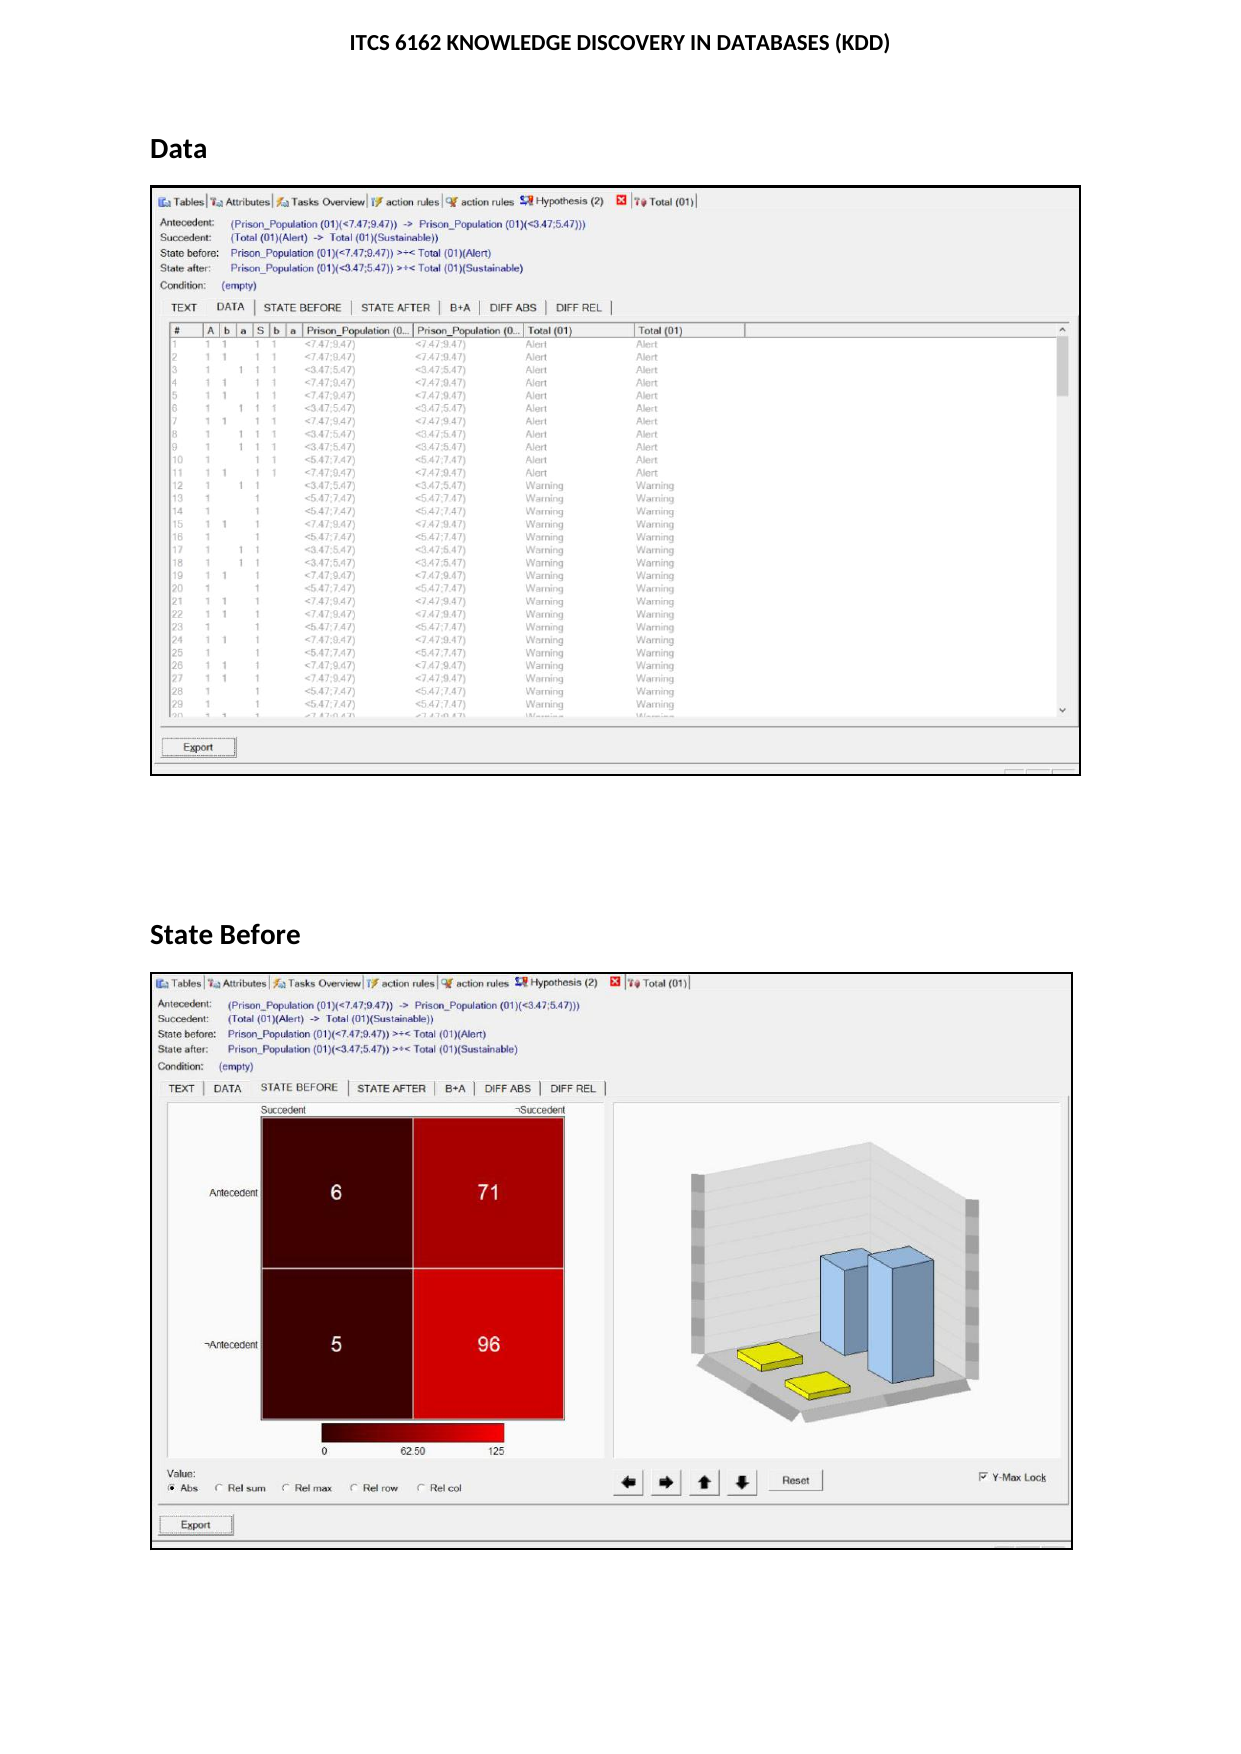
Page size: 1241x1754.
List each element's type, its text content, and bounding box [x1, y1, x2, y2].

picture [152, 188, 1079, 774]
text Data [150, 130, 1090, 165]
picture [152, 974, 1071, 1548]
text State Before [150, 916, 1090, 952]
